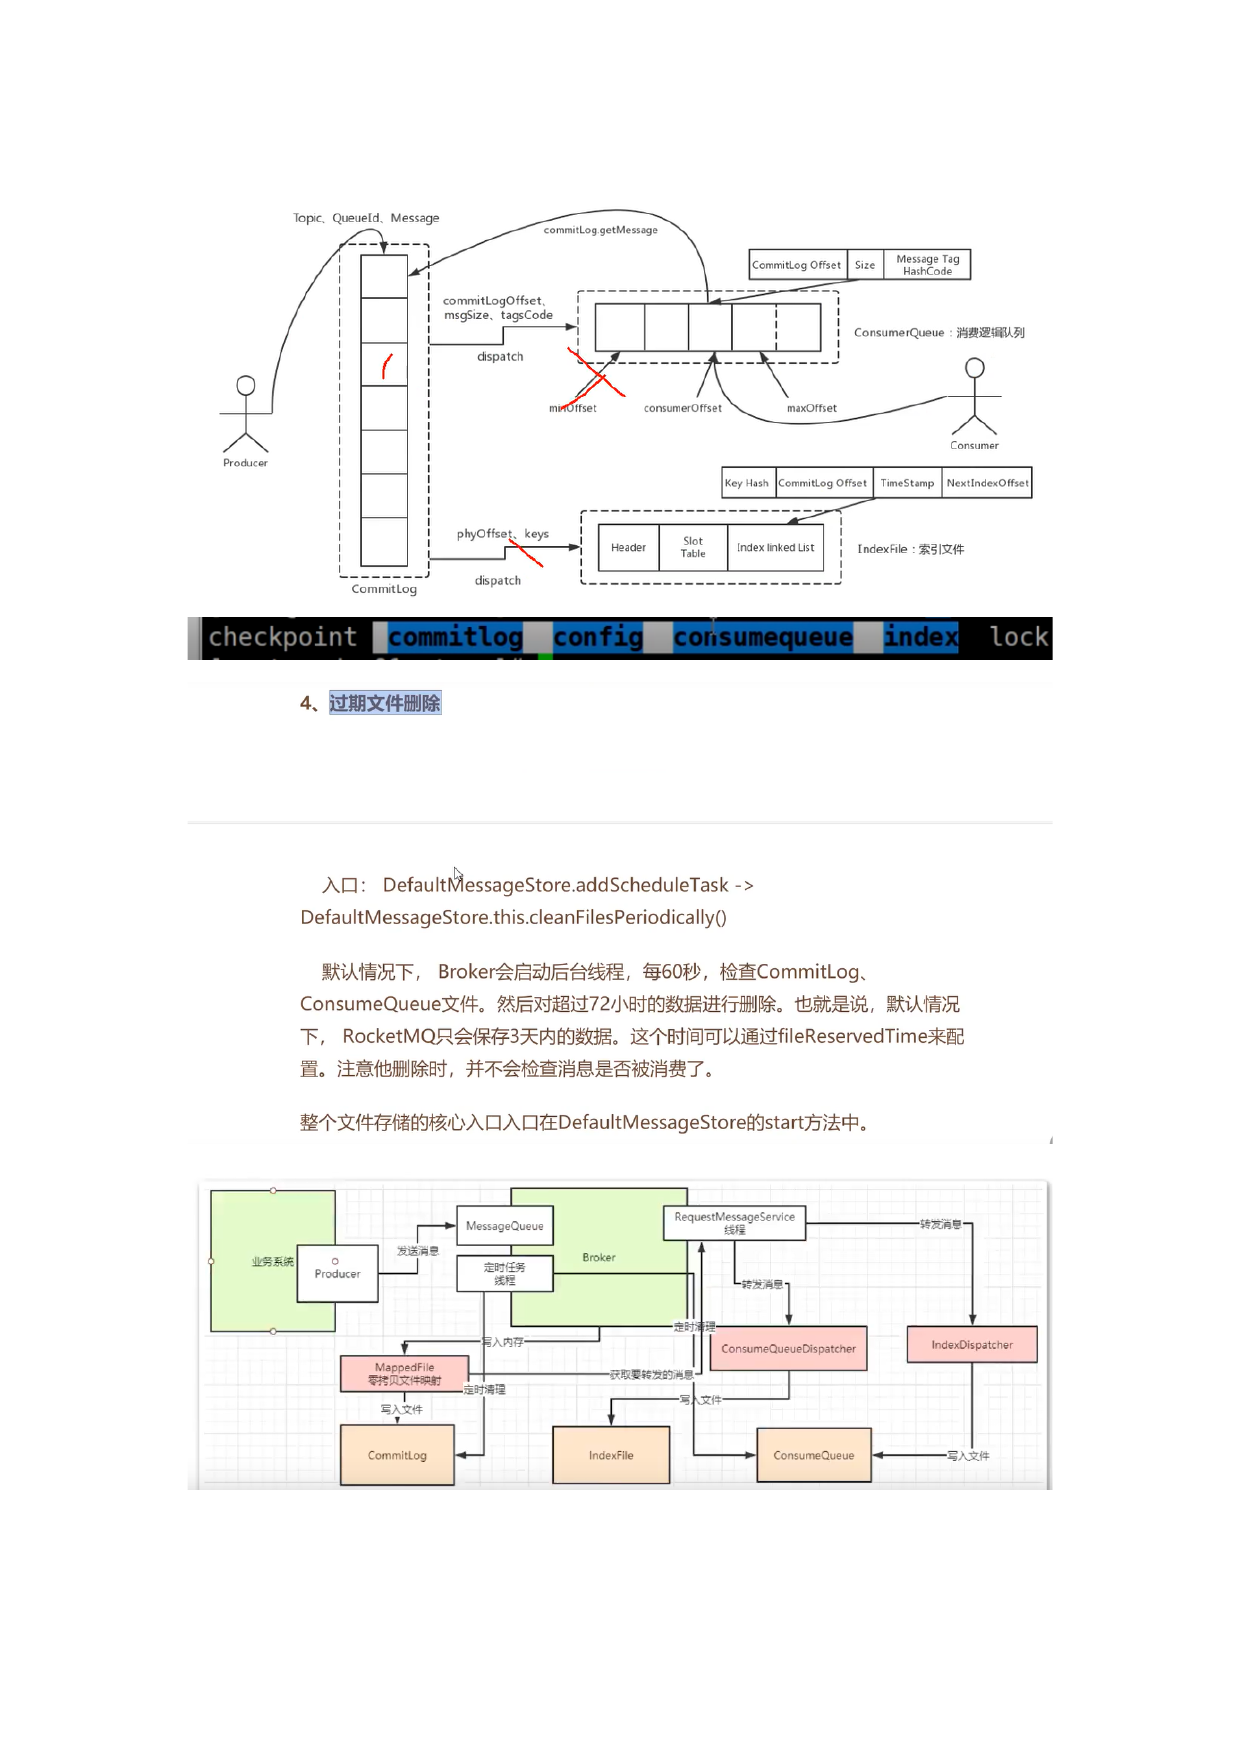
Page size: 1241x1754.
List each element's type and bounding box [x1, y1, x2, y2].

picture [187, 682, 1053, 1144]
picture [187, 617, 1053, 660]
picture [187, 1169, 1053, 1490]
picture [187, 162, 1053, 605]
